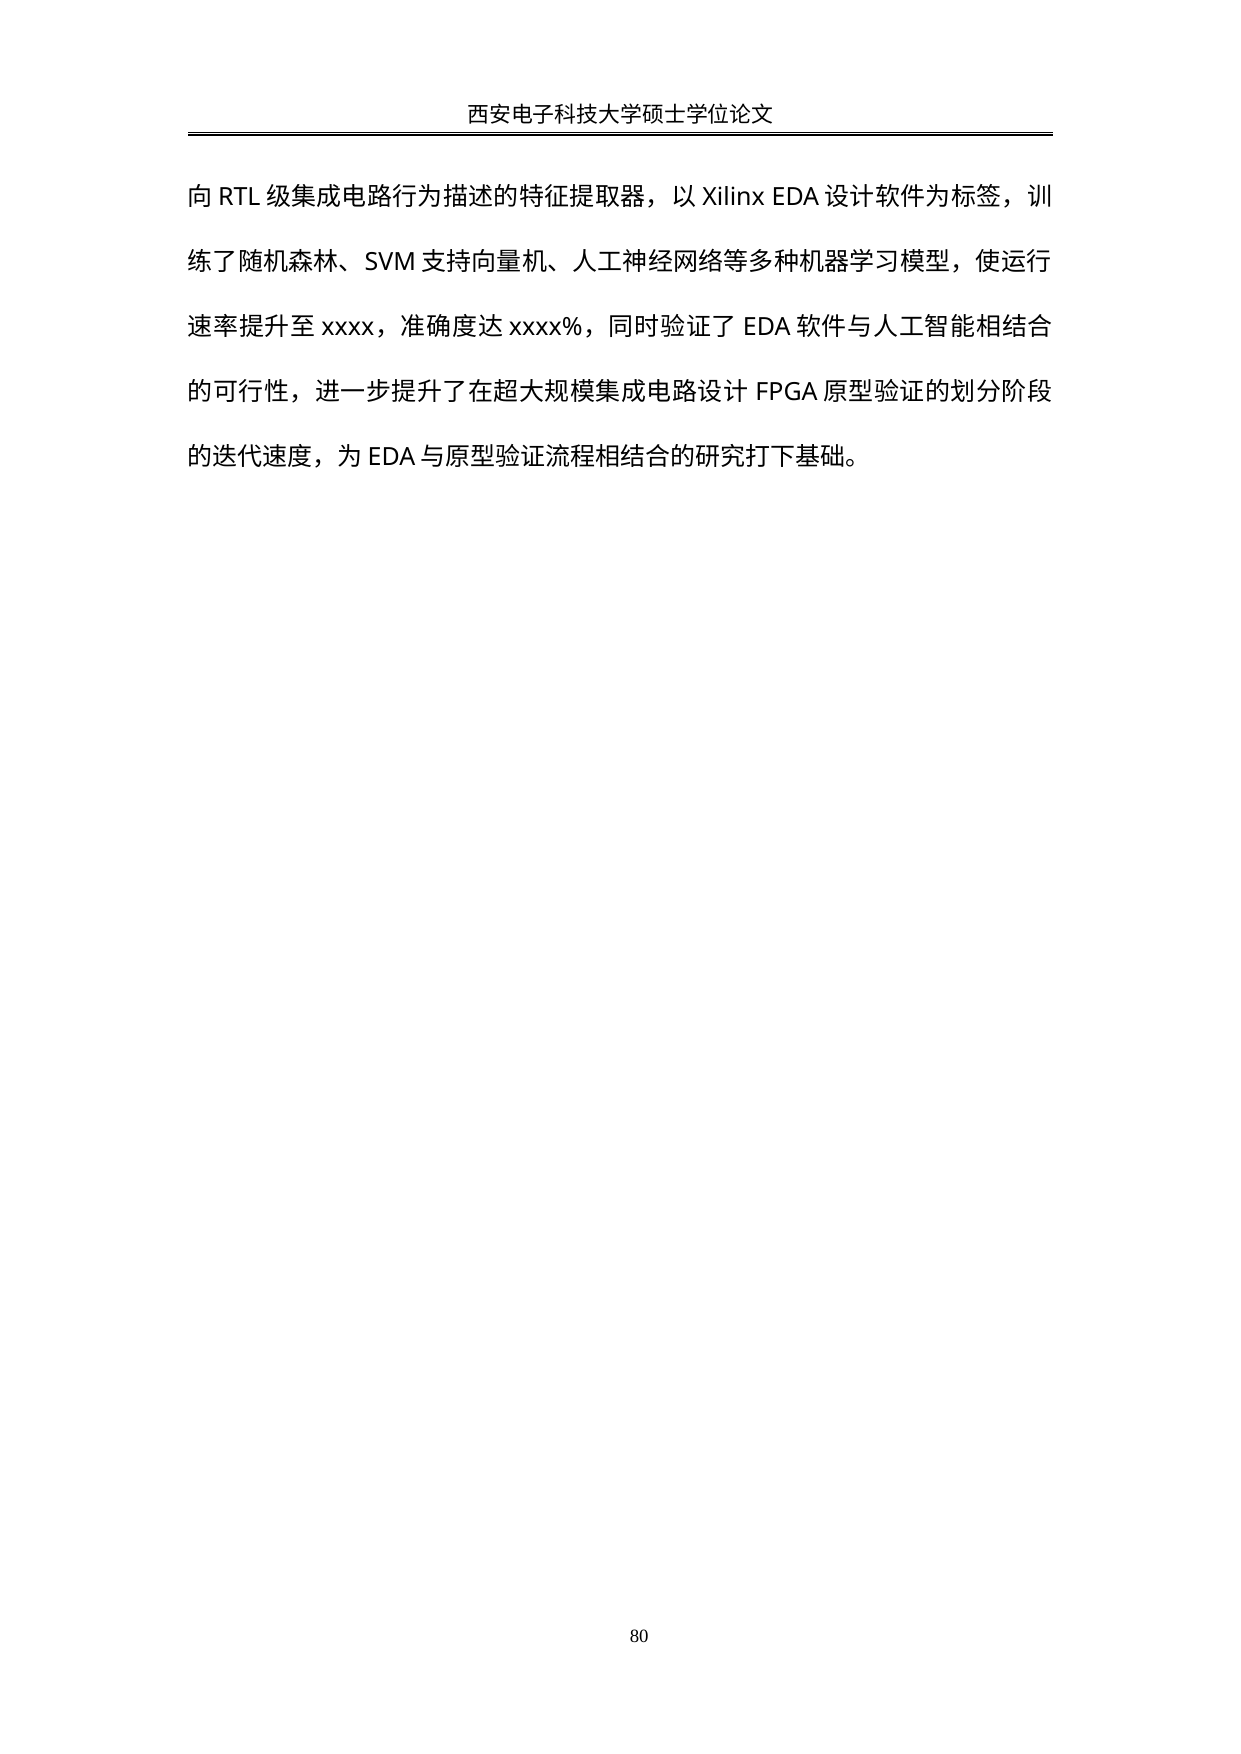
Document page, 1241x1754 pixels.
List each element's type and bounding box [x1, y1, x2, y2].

text [187, 162, 1053, 487]
